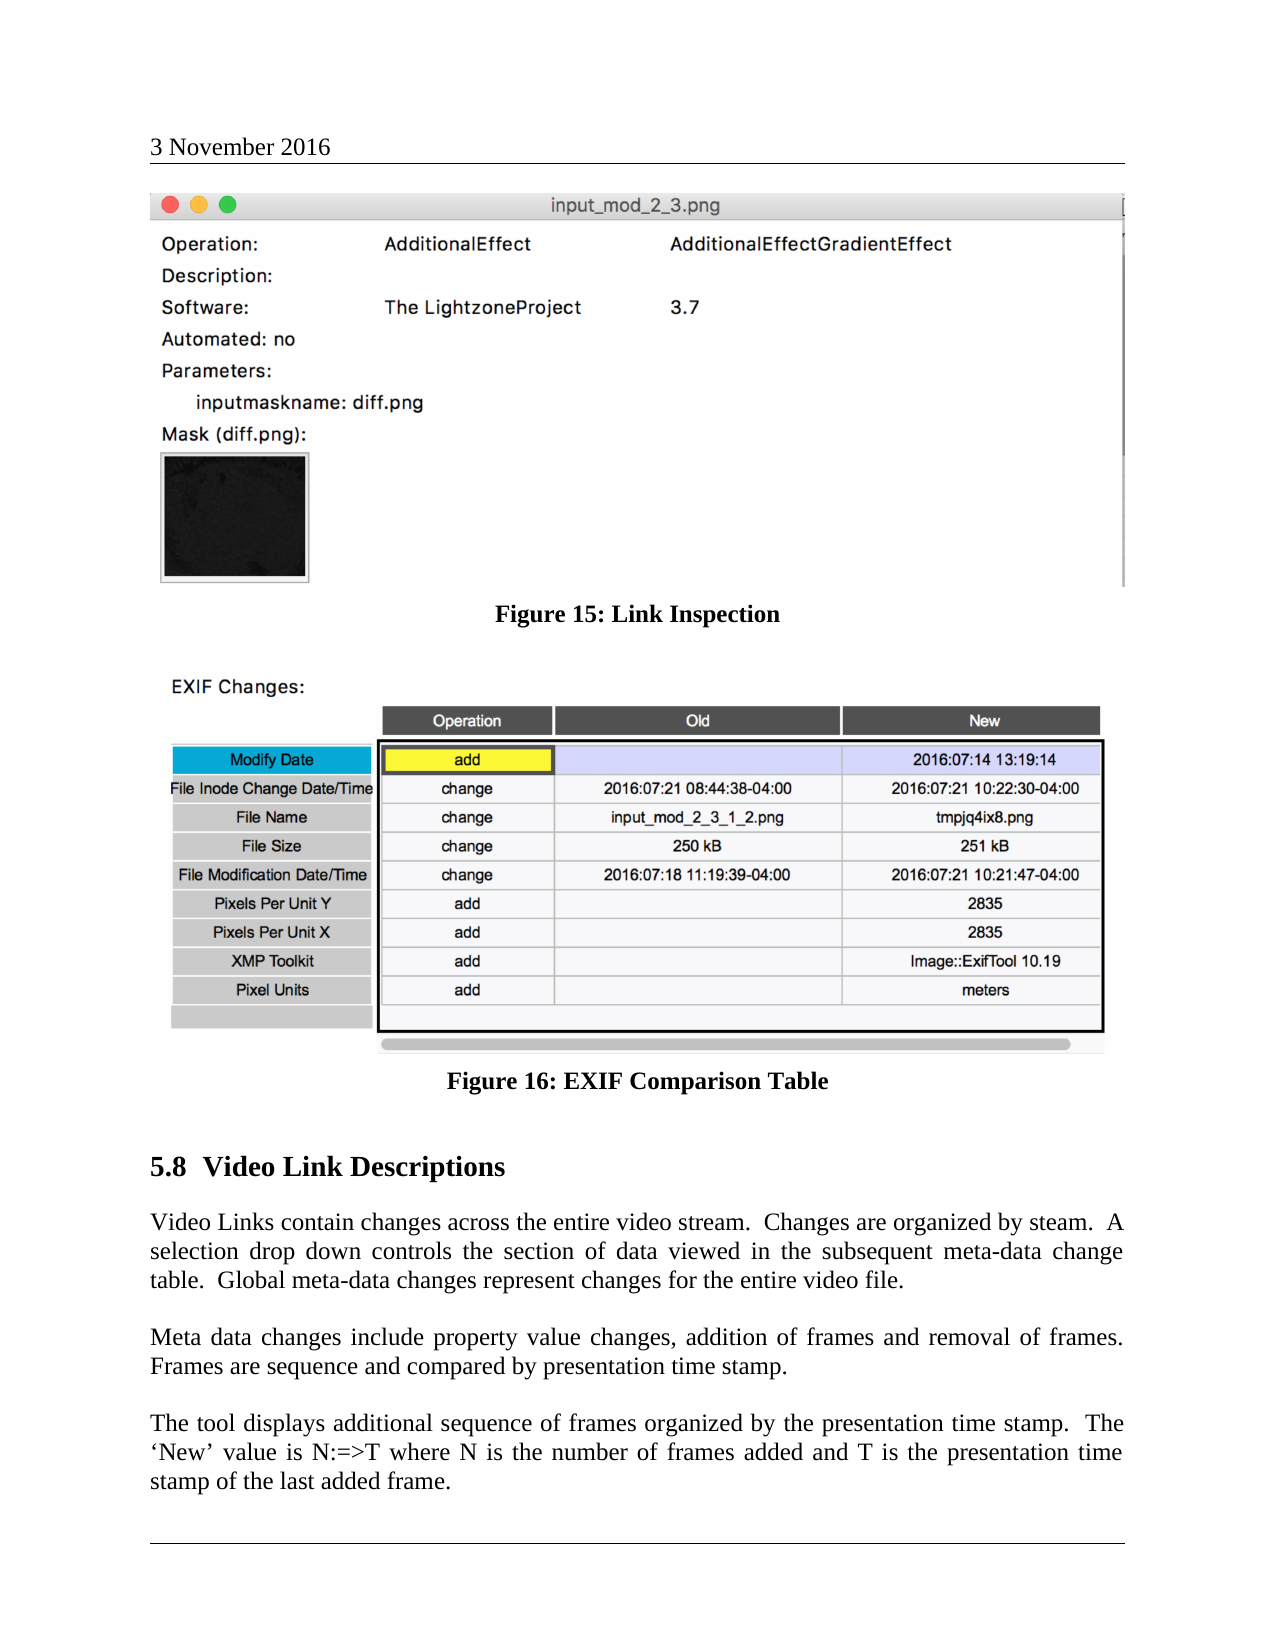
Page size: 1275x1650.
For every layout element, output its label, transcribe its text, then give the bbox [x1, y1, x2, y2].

picture [164, 653, 1111, 1054]
text Video Links contain changes across the entire video stream. Changes are organized by steam. A selection drop down controls the section of data viewed in the subsequent meta-data change table. Global meta-data changes represent changes for the entire video file. [150, 1207, 1125, 1293]
text Meta data changes include property value changes, addition of frames and removal of frames. Frames are sequence and compared by presentation time stamp. [150, 1322, 1125, 1380]
picture [150, 193, 1125, 587]
text The tool displays additional sequence of frames organized by the presentation time stamp. The ‘New’ value is N:=>T where N is the number of frames added and T is the presentation time stamp of the last added frame. [150, 1408, 1125, 1495]
text Figure 15: Link Inspection [150, 599, 1125, 628]
subtitle Video Link Descriptions [150, 1149, 1125, 1182]
